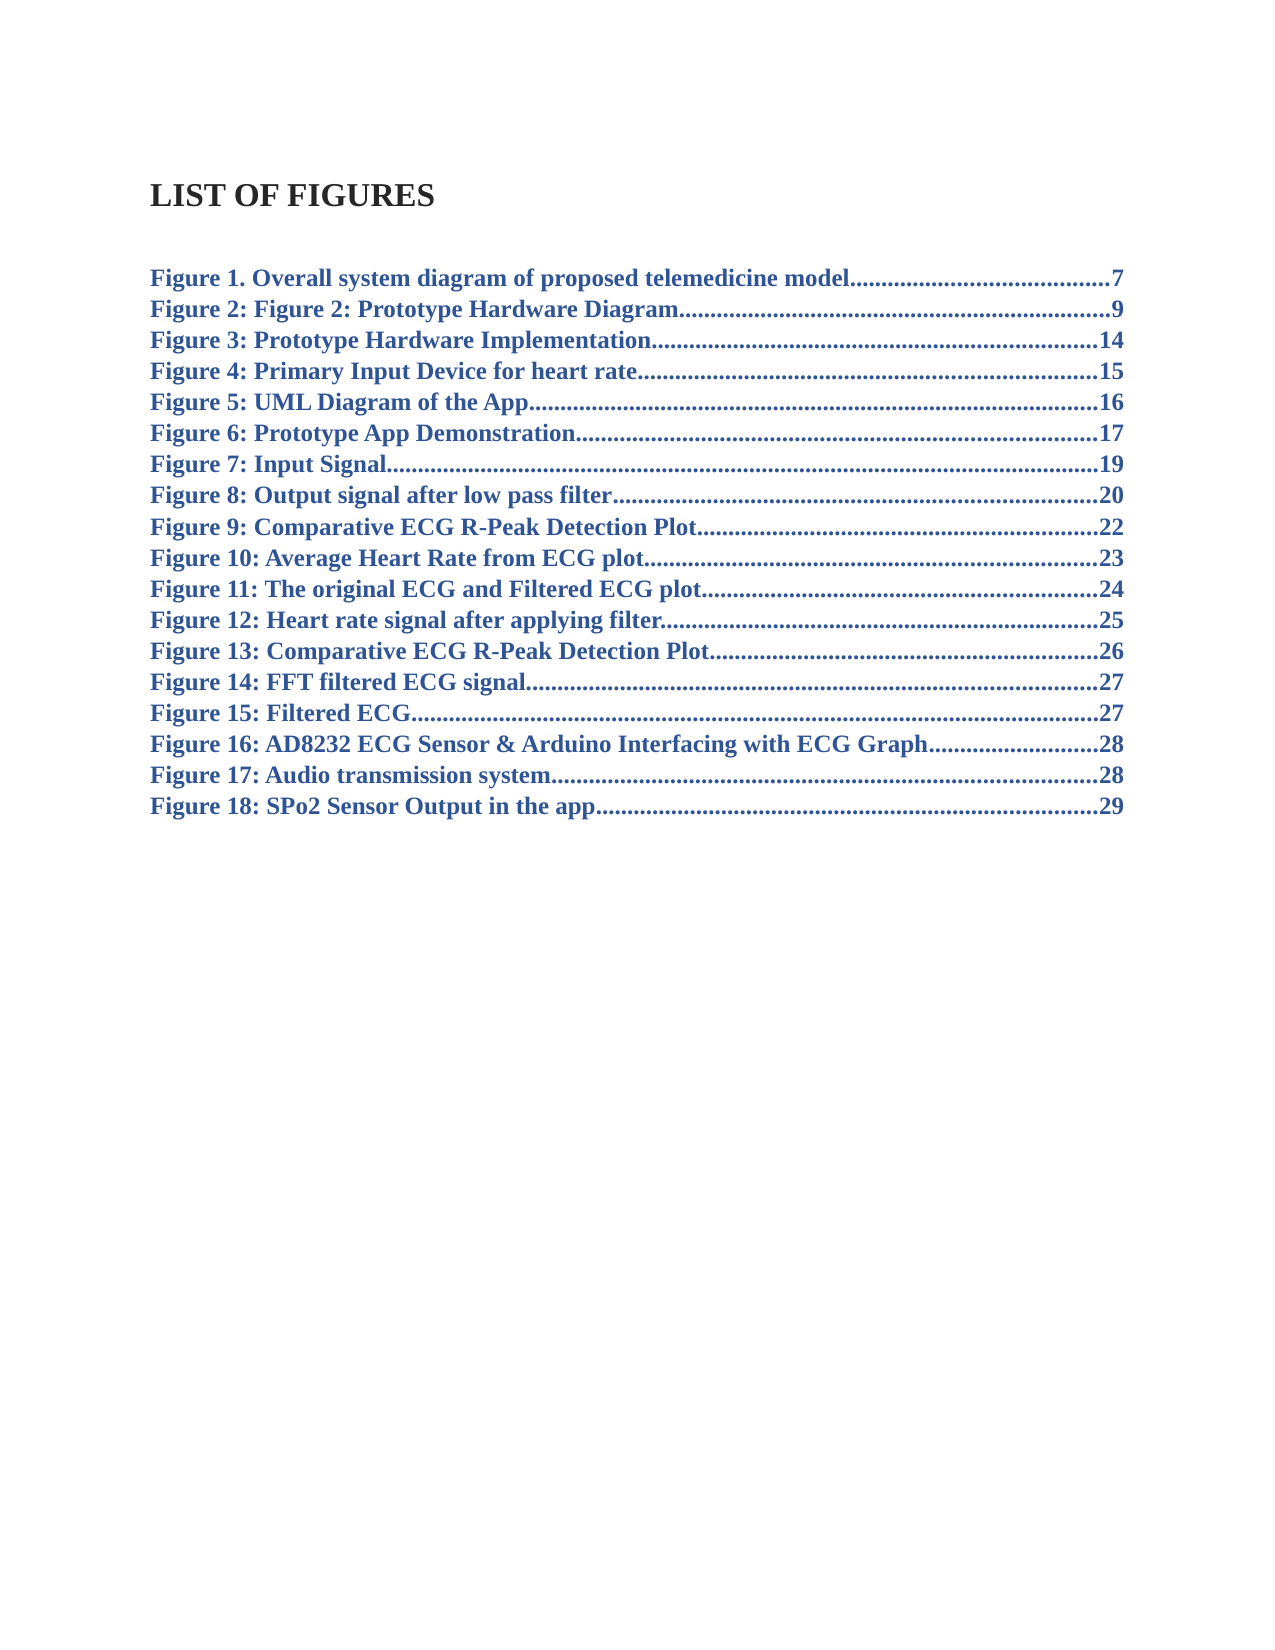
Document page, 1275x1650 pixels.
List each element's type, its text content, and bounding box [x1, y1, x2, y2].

text Figure 14: FFT filtered ECG signal. 27 [150, 667, 1125, 696]
text Figure 1. Overall system diagram of proposed telemedicine model 7 [150, 263, 1125, 292]
text Figure 9: Comparative ECG R-Peak Detection Plot 22 [150, 512, 1125, 540]
text Figure 2: Figure 2: Prototype Hardware Diagram 9 [150, 294, 1125, 323]
text Figure 16: AD8232 ECG Sensor & Arduino Interfacing with ECG Graph 28 [150, 729, 1125, 758]
text Figure 5: UML Diagram of the App 16 [150, 387, 1125, 416]
subtitle LIST OF FIGURES [150, 175, 1125, 213]
text Figure 11: The original ECG and Filtered ECG plot 24 [150, 574, 1125, 602]
text Figure 3: Prototype Hardware Implementation 14 [150, 325, 1125, 354]
text Figure 6: Prototype App Demonstration 17 [150, 418, 1125, 447]
text Figure 15: Filtered ECG 27 [150, 698, 1125, 727]
text Figure 7: Input Signal 19 [150, 449, 1125, 478]
text Figure 18: SPo2 Sensor Output in the app 29 [150, 791, 1125, 820]
text Figure 12: Heart rate signal after applying filter. 25 [150, 605, 1125, 633]
text Figure 4: Primary Input Device for heart rate 15 [150, 356, 1125, 385]
text Figure 10: Average Heart Rate from ECG plot 23 [150, 543, 1125, 571]
text Figure 13: Comparative ECG R-Peak Detection Plot 26 [150, 636, 1125, 664]
text Figure 8: Output signal after low pass filter 20 [150, 481, 1125, 509]
text Figure 17: Audio transmission system 28 [150, 760, 1125, 789]
